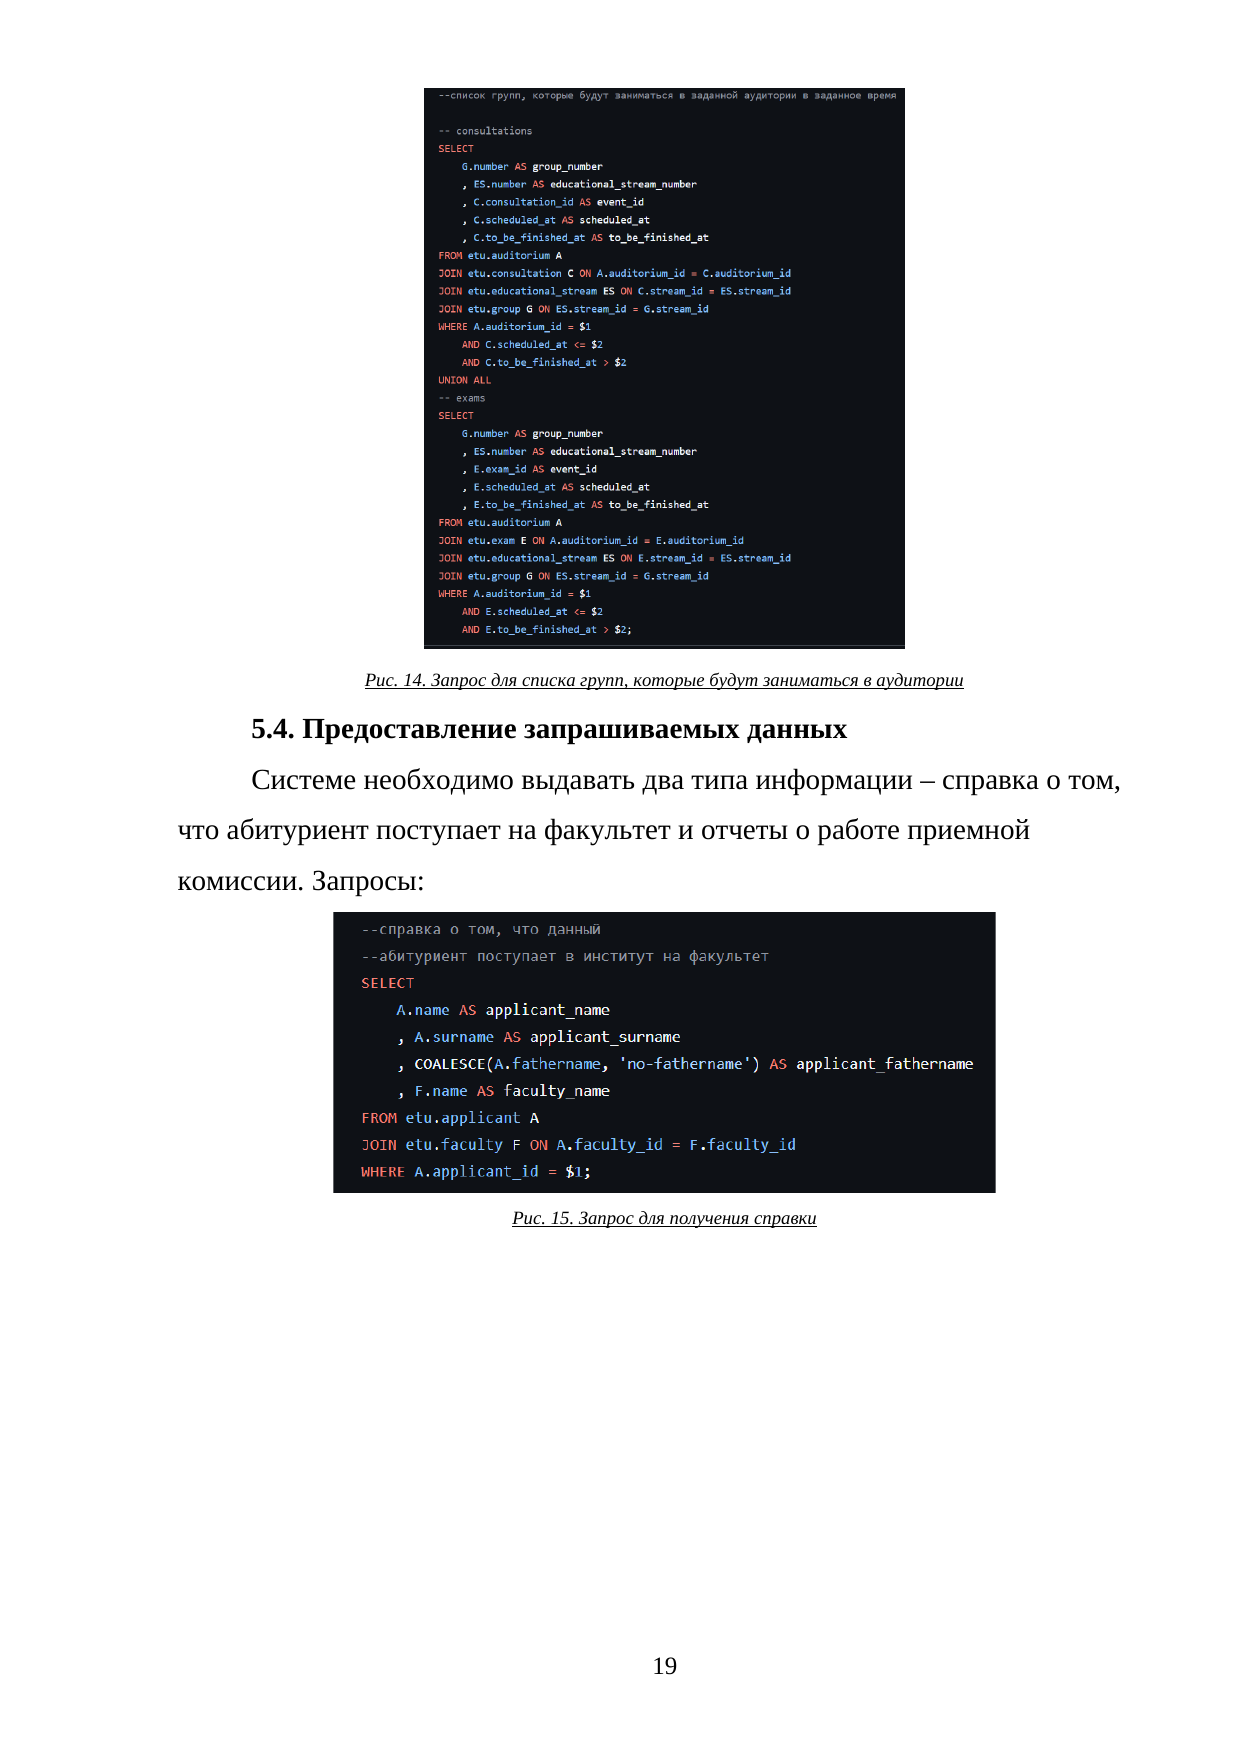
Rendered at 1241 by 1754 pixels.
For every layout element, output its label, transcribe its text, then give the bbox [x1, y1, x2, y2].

text 5.4. Предоставление запрашиваемых данных [177, 712, 1152, 745]
text Системе необходимо выдавать два типа информации – справка о том, что абитуриент поступает на факультет и отчеты о работе приемной комиссии. Запросы: [177, 762, 1152, 896]
picture [424, 88, 905, 649]
text Рис. 15. Запрос для получения справки [177, 1207, 1152, 1229]
picture [333, 912, 996, 1193]
text Рис. 14. Запрос для списка групп, которые будут заниматься в аудитории [177, 669, 1152, 691]
